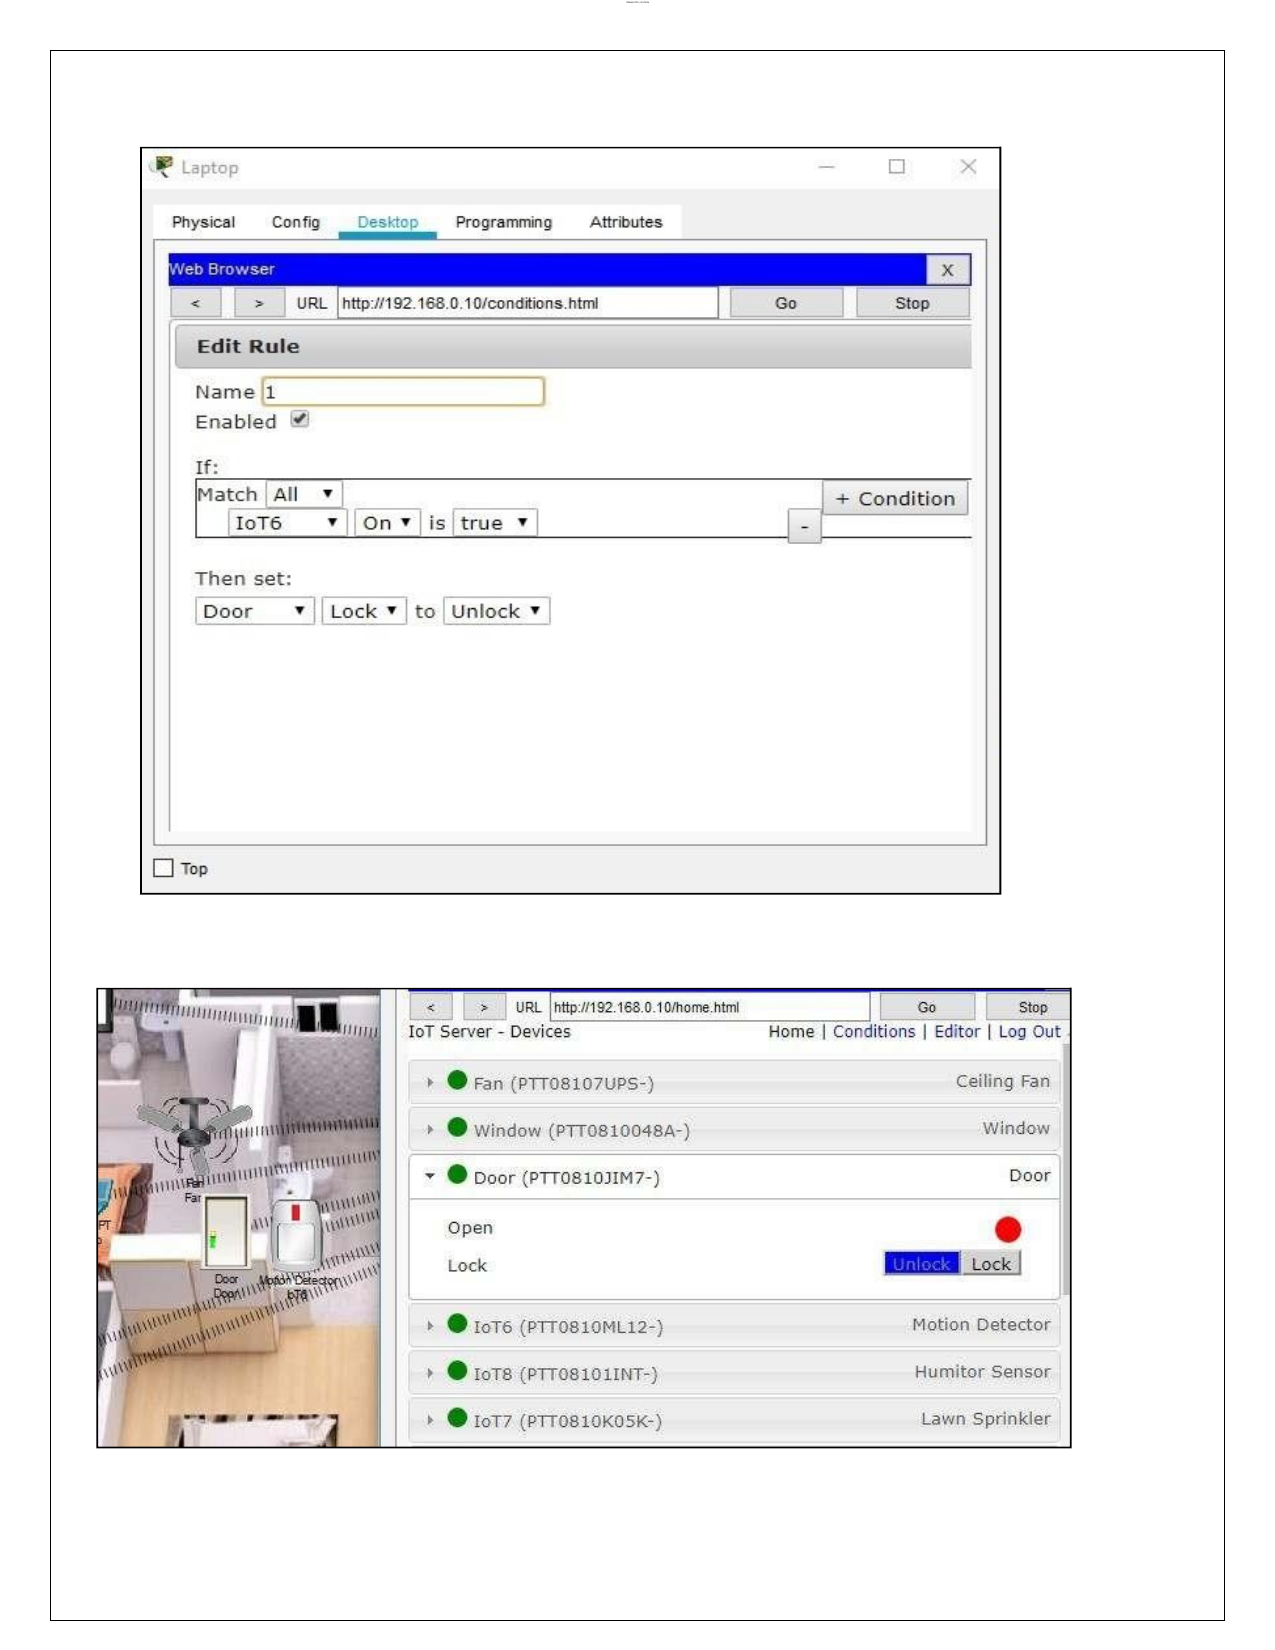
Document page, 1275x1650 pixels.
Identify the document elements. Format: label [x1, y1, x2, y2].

picture [99, 990, 1069, 1446]
picture [142, 149, 999, 892]
